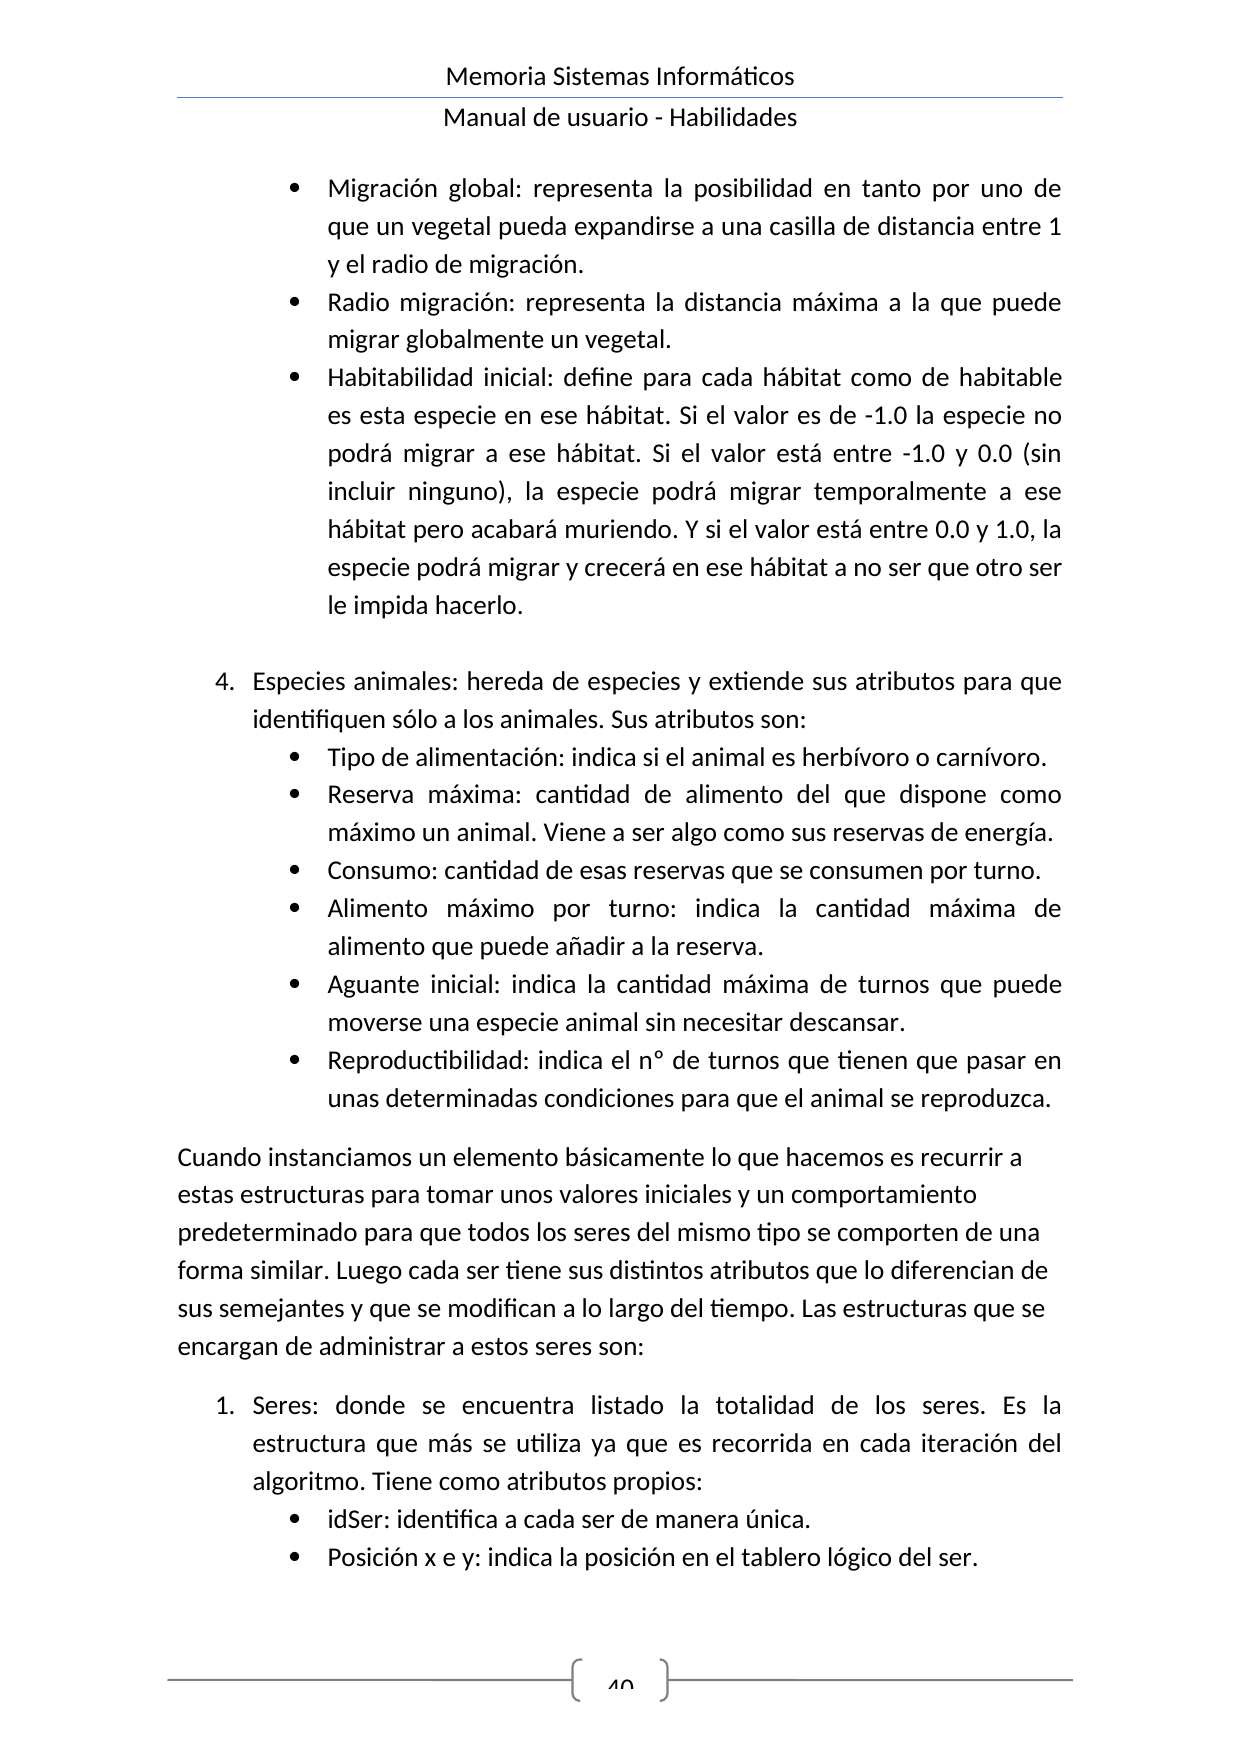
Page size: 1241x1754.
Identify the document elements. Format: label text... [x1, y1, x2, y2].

list Seres: donde se encuentra listado la totalidad de los seres. Es la estructura que más se utiliza ya que es recorrida en cada iteración del algoritmo. Tiene como atributos propios: [215, 1388, 1063, 1497]
text Cuando instanciamos un elemento básicamente lo que hacemos es recurrir a estas estructuras para tomar unos valores iniciales y un comportamiento predeterminado para que todos los seres del mismo tipo se comporten de una forma similar. Luego cada ser tiene sus distintos atributos que lo diferencian de sus semejantes y que se modifican a lo largo del tiempo. Las estructuras que se encargan de administrar a estos seres son: [177, 1140, 1063, 1362]
list Aguante inicial: indica la cantidad máxima de turnos que puede moverse una especie animal sin necesitar descansar. [290, 967, 1063, 1038]
list idSer: identifica a cada ser de manera única. [290, 1502, 1063, 1535]
list Radio migración: representa la distancia máxima a la que puede migrar globalmente un vegetal. [290, 285, 1063, 356]
list Consumo: cantidad de esas reservas que se consumen por turno. [290, 853, 1063, 887]
list Posición x e y: indica la posición en el tablero lógico del ser. [290, 1540, 1063, 1573]
list Habitabilidad inicial: define para cada hábitat como de habitable es esta especie en ese hábitat. Si el valor es de -1.0 la especie no podrá migrar a ese hábitat. Si el valor está entre -1.0 y 0.0 (sin incluir ninguno), la especie podrá migrar temporalmente a ese hábitat pero acabará muriendo. Y si el valor está entre 0.0 y 1.0, la especie podrá migrar y crecerá en ese hábitat a no ser que otro ser le impida hacerlo. [290, 361, 1063, 621]
list Reserva máxima: cantidad de alimento del que dispone como máximo un animal. Viene a ser algo como sus reservas de energía. [290, 778, 1063, 849]
list Migración global: representa la posibilidad en tanto por uno de que un vegetal pueda expandirse a una casilla de distancia entre 1 y el radio de migración. [290, 171, 1063, 280]
list Reproductibilidad: indica el nº de turnos que tienen que pasar en unas determinadas condiciones para que el animal se reproduzca. [290, 1043, 1063, 1114]
list Alimento máximo por turno: indica la cantidad máxima de alimento que puede añadir a la reserva. [290, 891, 1063, 962]
list Tipo de alimentación: indica si el animal es herbívoro o carnívoro. [290, 740, 1063, 773]
list Especies animales: hereda de especies y extiende sus atributos para que identifiquen sólo a los animales. Sus atributos son: [215, 664, 1063, 735]
